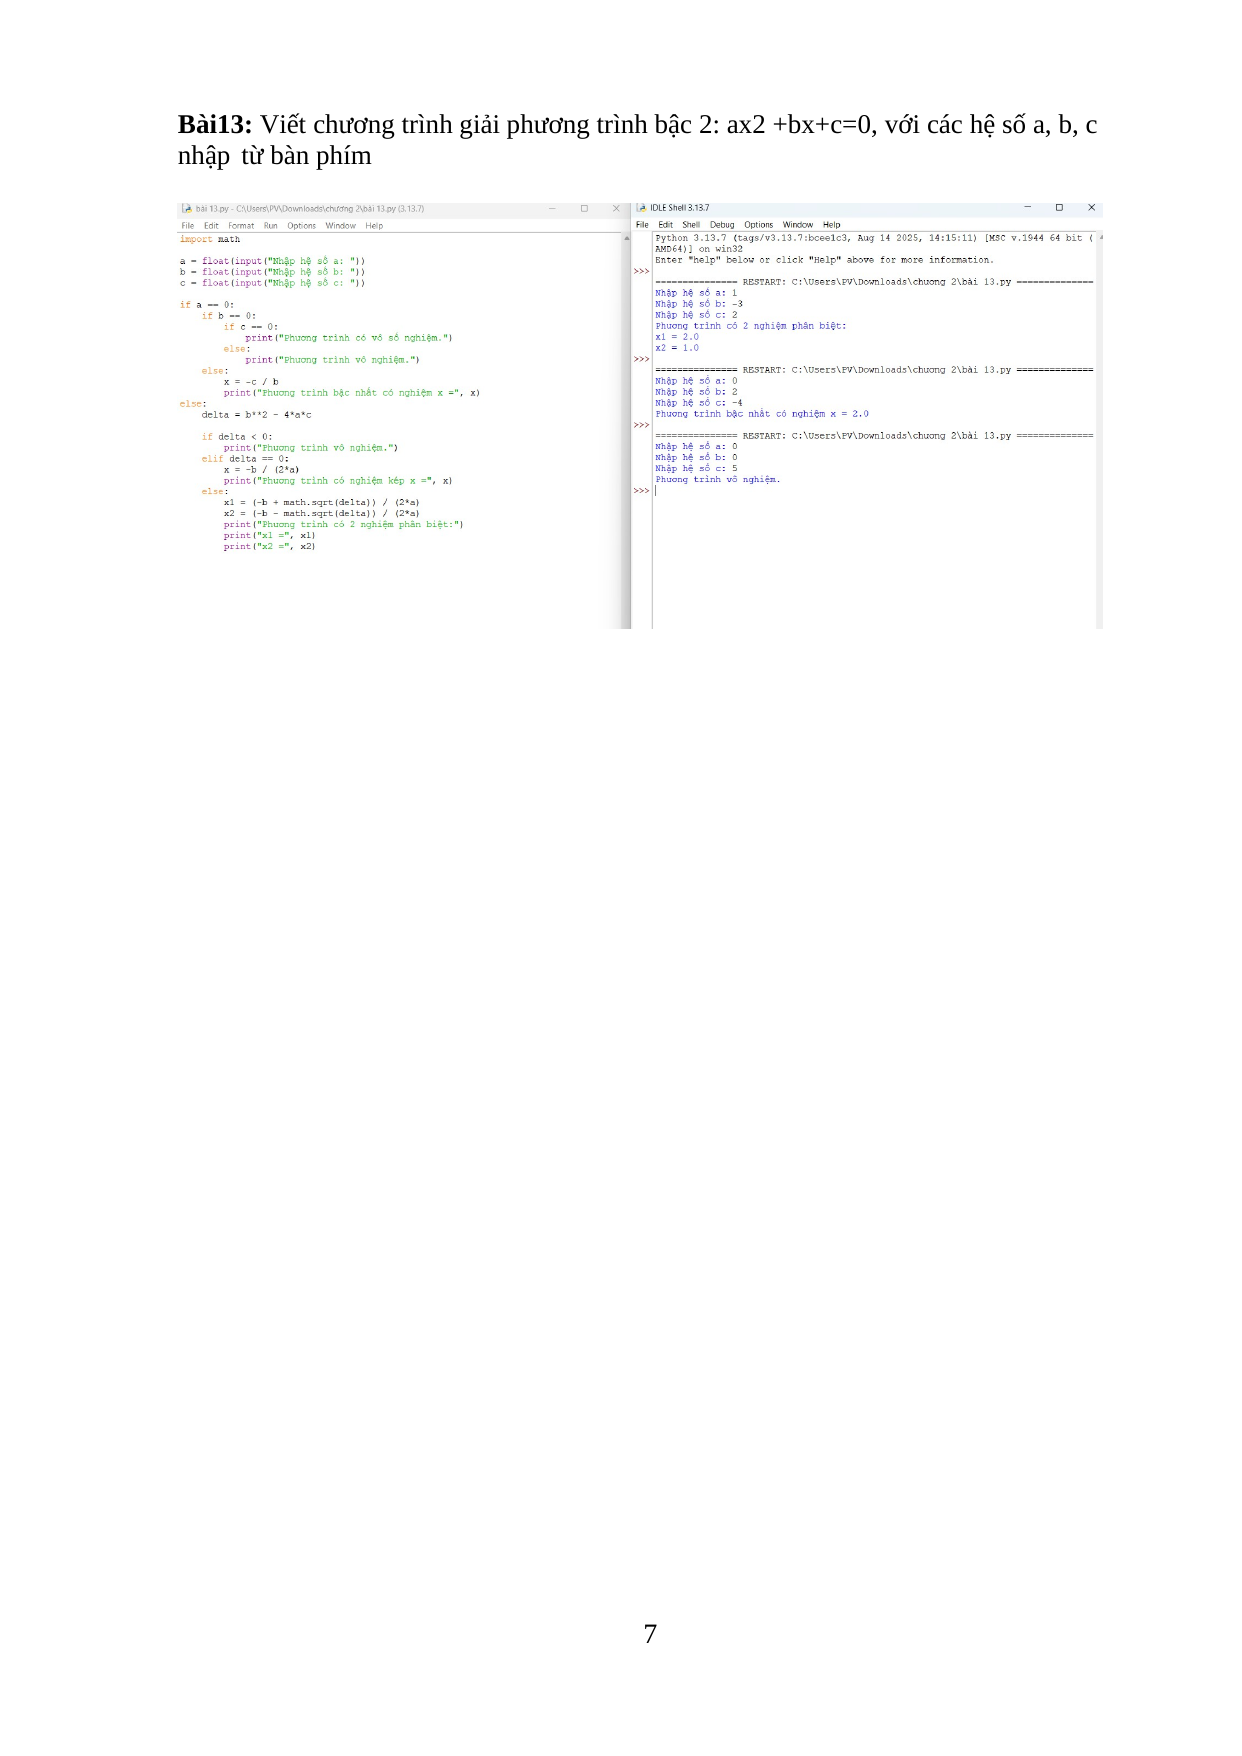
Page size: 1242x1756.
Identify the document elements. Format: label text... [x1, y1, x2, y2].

picture [177, 203, 1103, 629]
text Bài13: Viết chương trình giải phương trình bậc 2: ax2 +bx+c=0, với các hệ số a, b, c nhập từ bàn phím [178, 108, 1105, 170]
